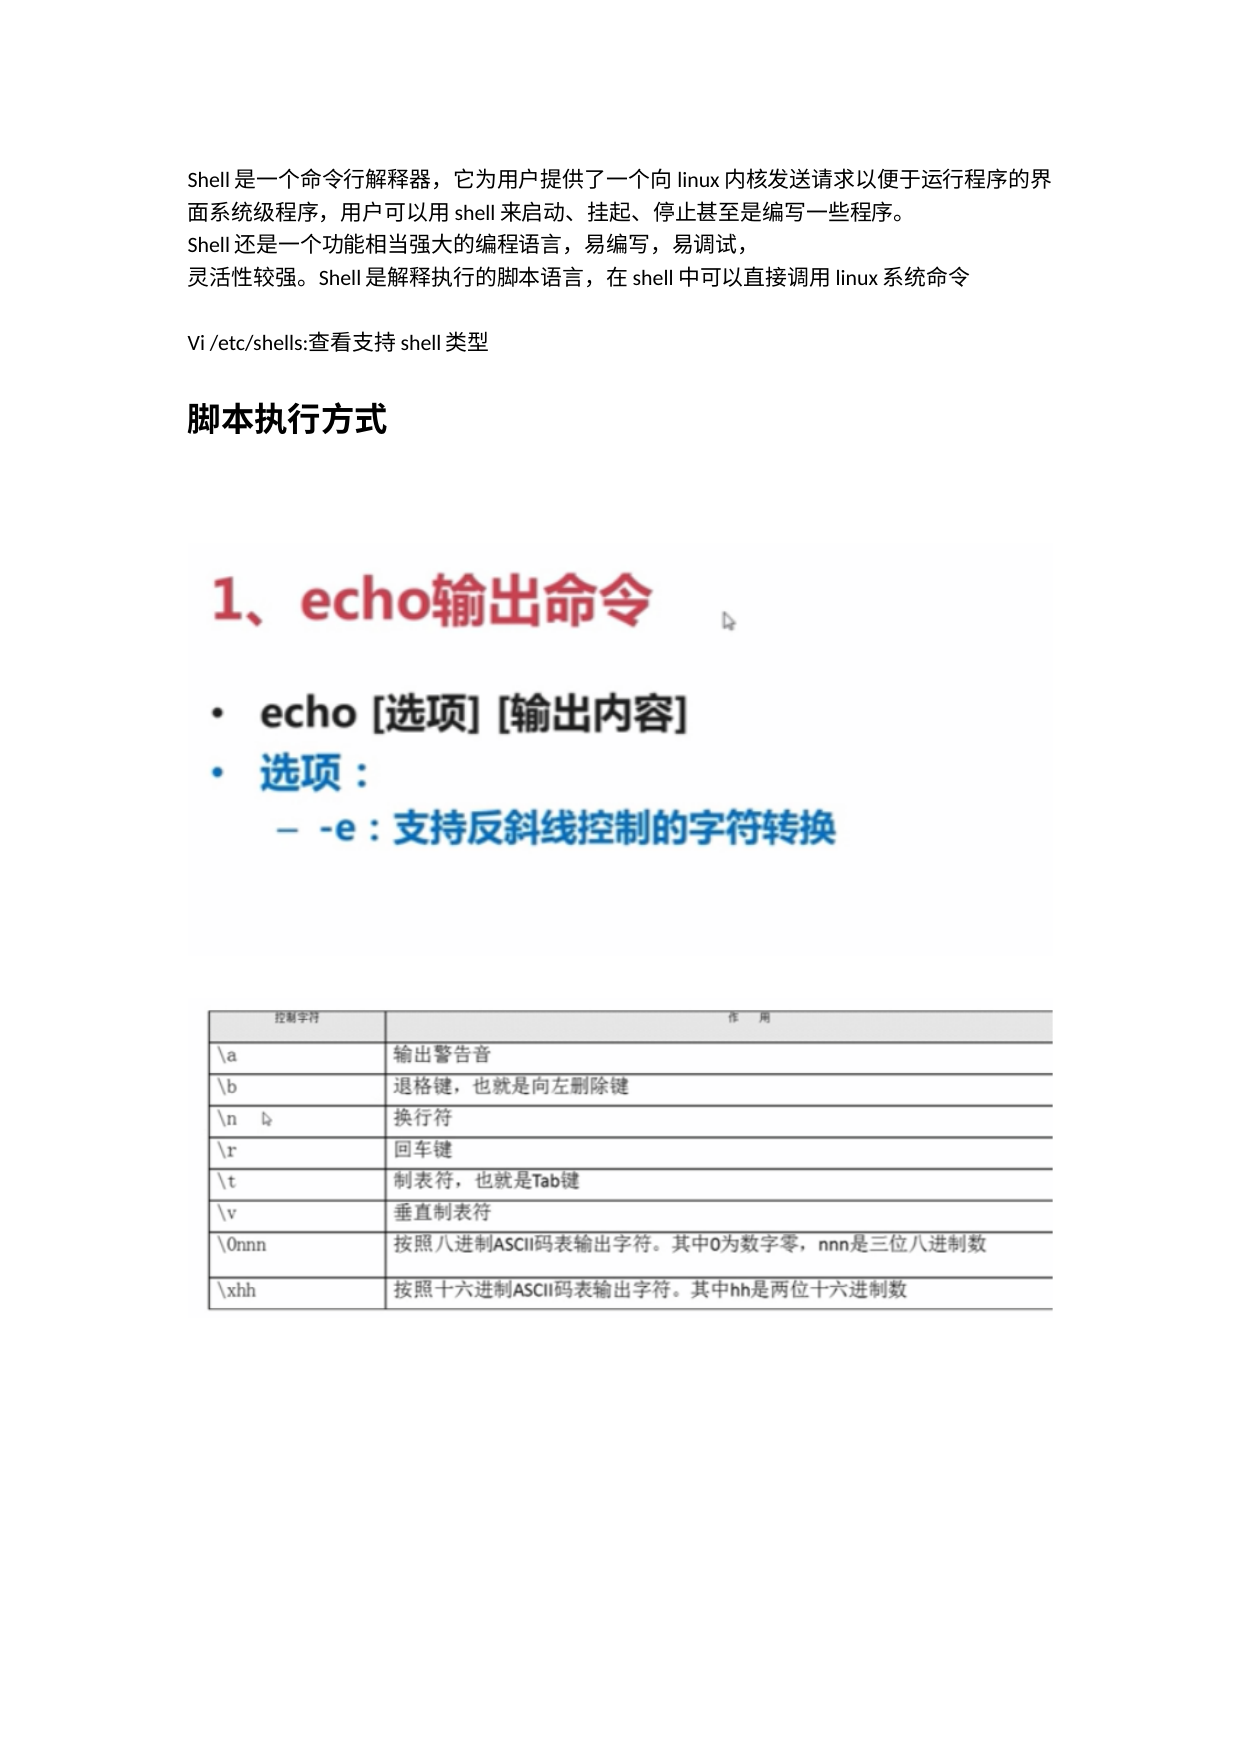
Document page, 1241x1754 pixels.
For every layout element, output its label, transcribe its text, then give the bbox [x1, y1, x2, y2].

text 灵活性较强。Shell是解释执行的脚本语言，在shell中可以直接调用linux系统命令 [187, 259, 1053, 292]
text Shell还是一个功能相当强大的编程语言，易编写，易调试， [187, 227, 1053, 259]
picture [187, 998, 1053, 1318]
picture [187, 543, 1053, 956]
text Shell是一个命令行解释器，它为用户提供了一个向linux内核发送请求以便于运行程序的界面系统级程序，用户可以用shell来启动、挂起、停止甚至是编写一些程序。 [187, 162, 1053, 227]
subtitle 脚本执行方式 [187, 384, 1053, 449]
text Vi /etc/shells:查看支持shell类型 [187, 324, 1053, 357]
